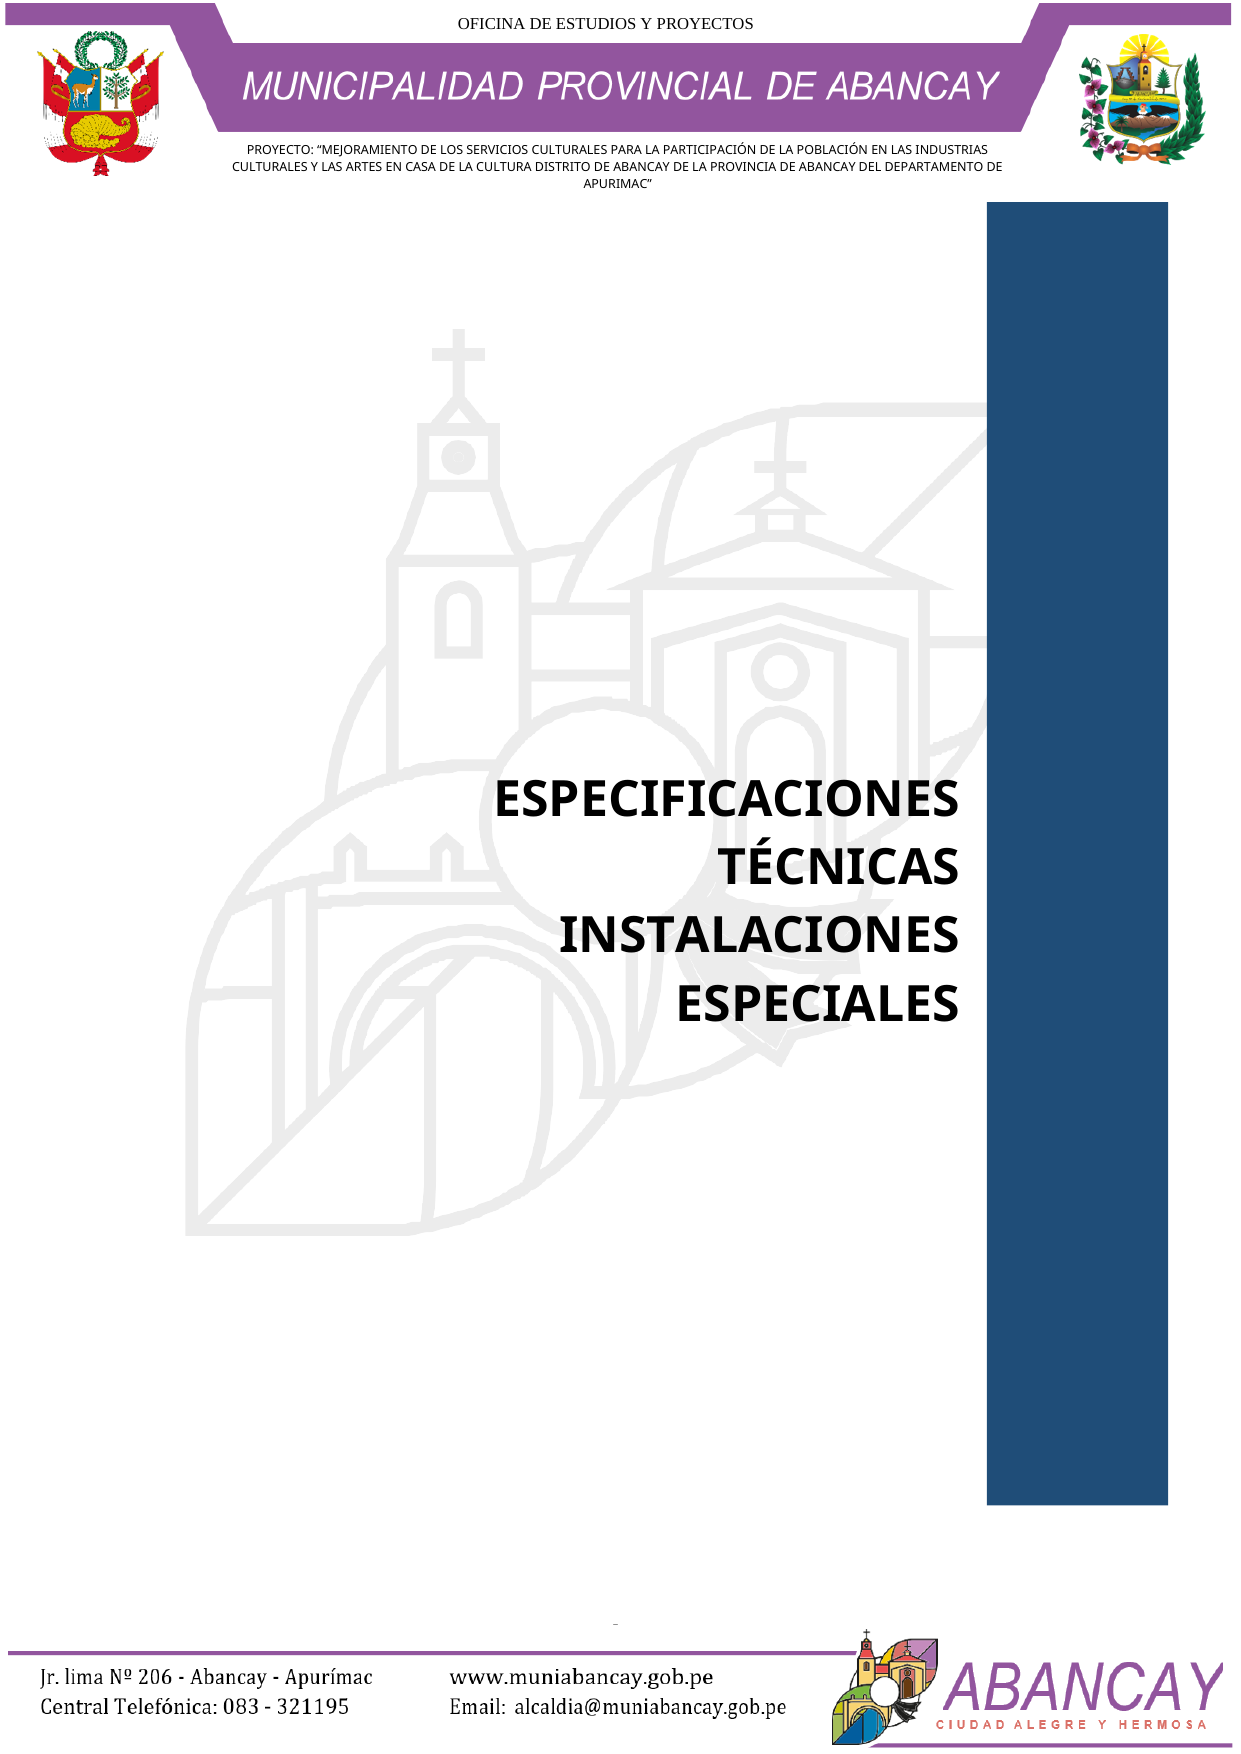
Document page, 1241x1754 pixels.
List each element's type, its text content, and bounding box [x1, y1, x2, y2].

text ESPECIALES [295, 968, 960, 1036]
picture [5, 3, 1232, 180]
text INSTALACIONES [295, 899, 960, 968]
picture [185, 329, 986, 1236]
text ESPECIFICACIONES TÉCNICAS [295, 763, 960, 899]
picture [8, 1624, 1233, 1751]
